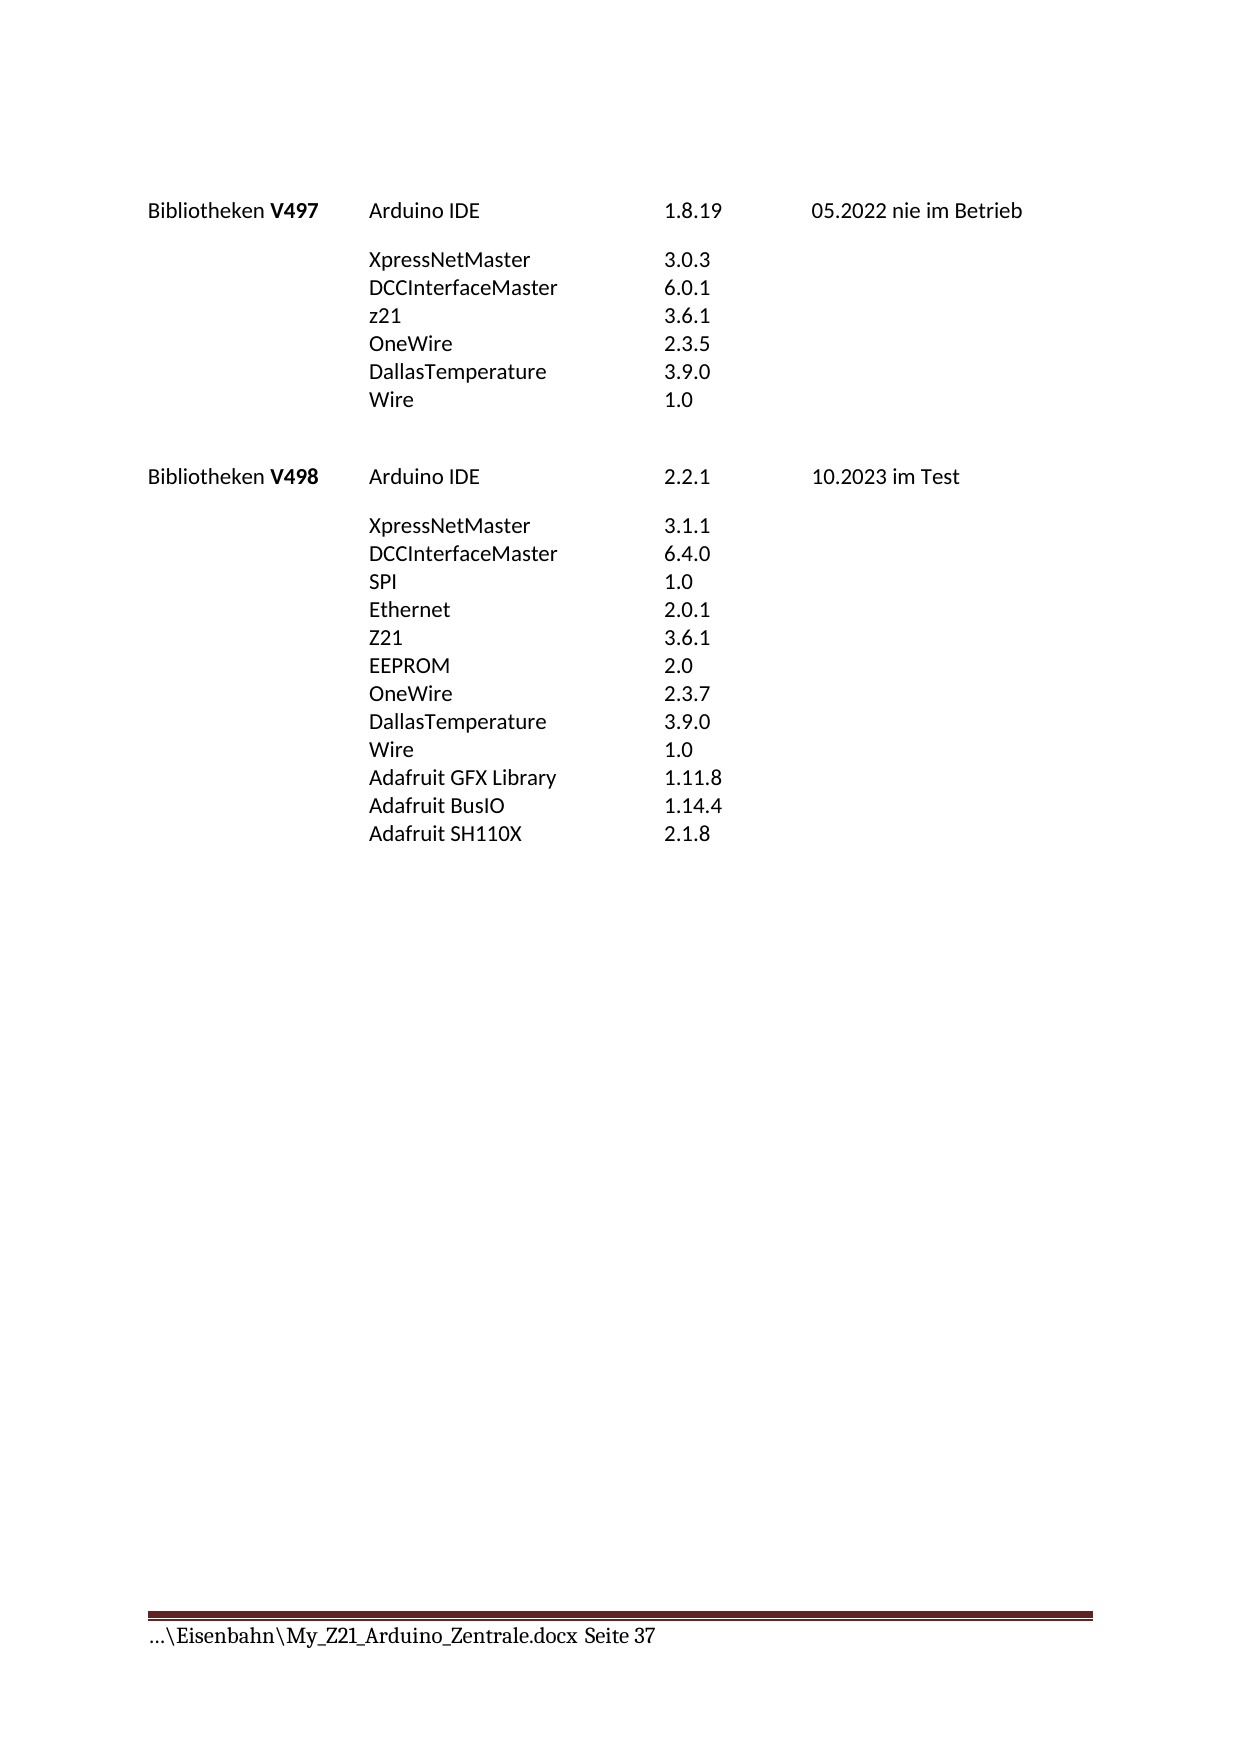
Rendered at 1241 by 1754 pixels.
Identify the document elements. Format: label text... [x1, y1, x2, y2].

text Bibliotheken V497 Arduino IDE 1.8.19 05.2022 nie im Betrieb [148, 196, 1093, 224]
text Bibliotheken V498 Arduino IDE 2.2.1 10.2023 im Test [148, 462, 1093, 490]
text XpressNetMaster 3.1.1 DCCInterfaceMaster 6.4.0 SPI 1.0 Ethernet 2.0.1 Z21 3.6.1 EEPROM 2.0 OneWire 2.3.7 DallasTemperature 3.9.0 Wire 1.0 Adafruit GFX Library 1.11.8 Adafruit BusIO 1.14.4 Adafruit SH110X 2.1.8 [369, 511, 1093, 847]
text XpressNetMaster 3.0.3 DCCInterfaceMaster 6.0.1 z21 3.6.1 OneWire 2.3.5 DallasTemperature 3.9.0 Wire 1.0 [148, 245, 1093, 441]
